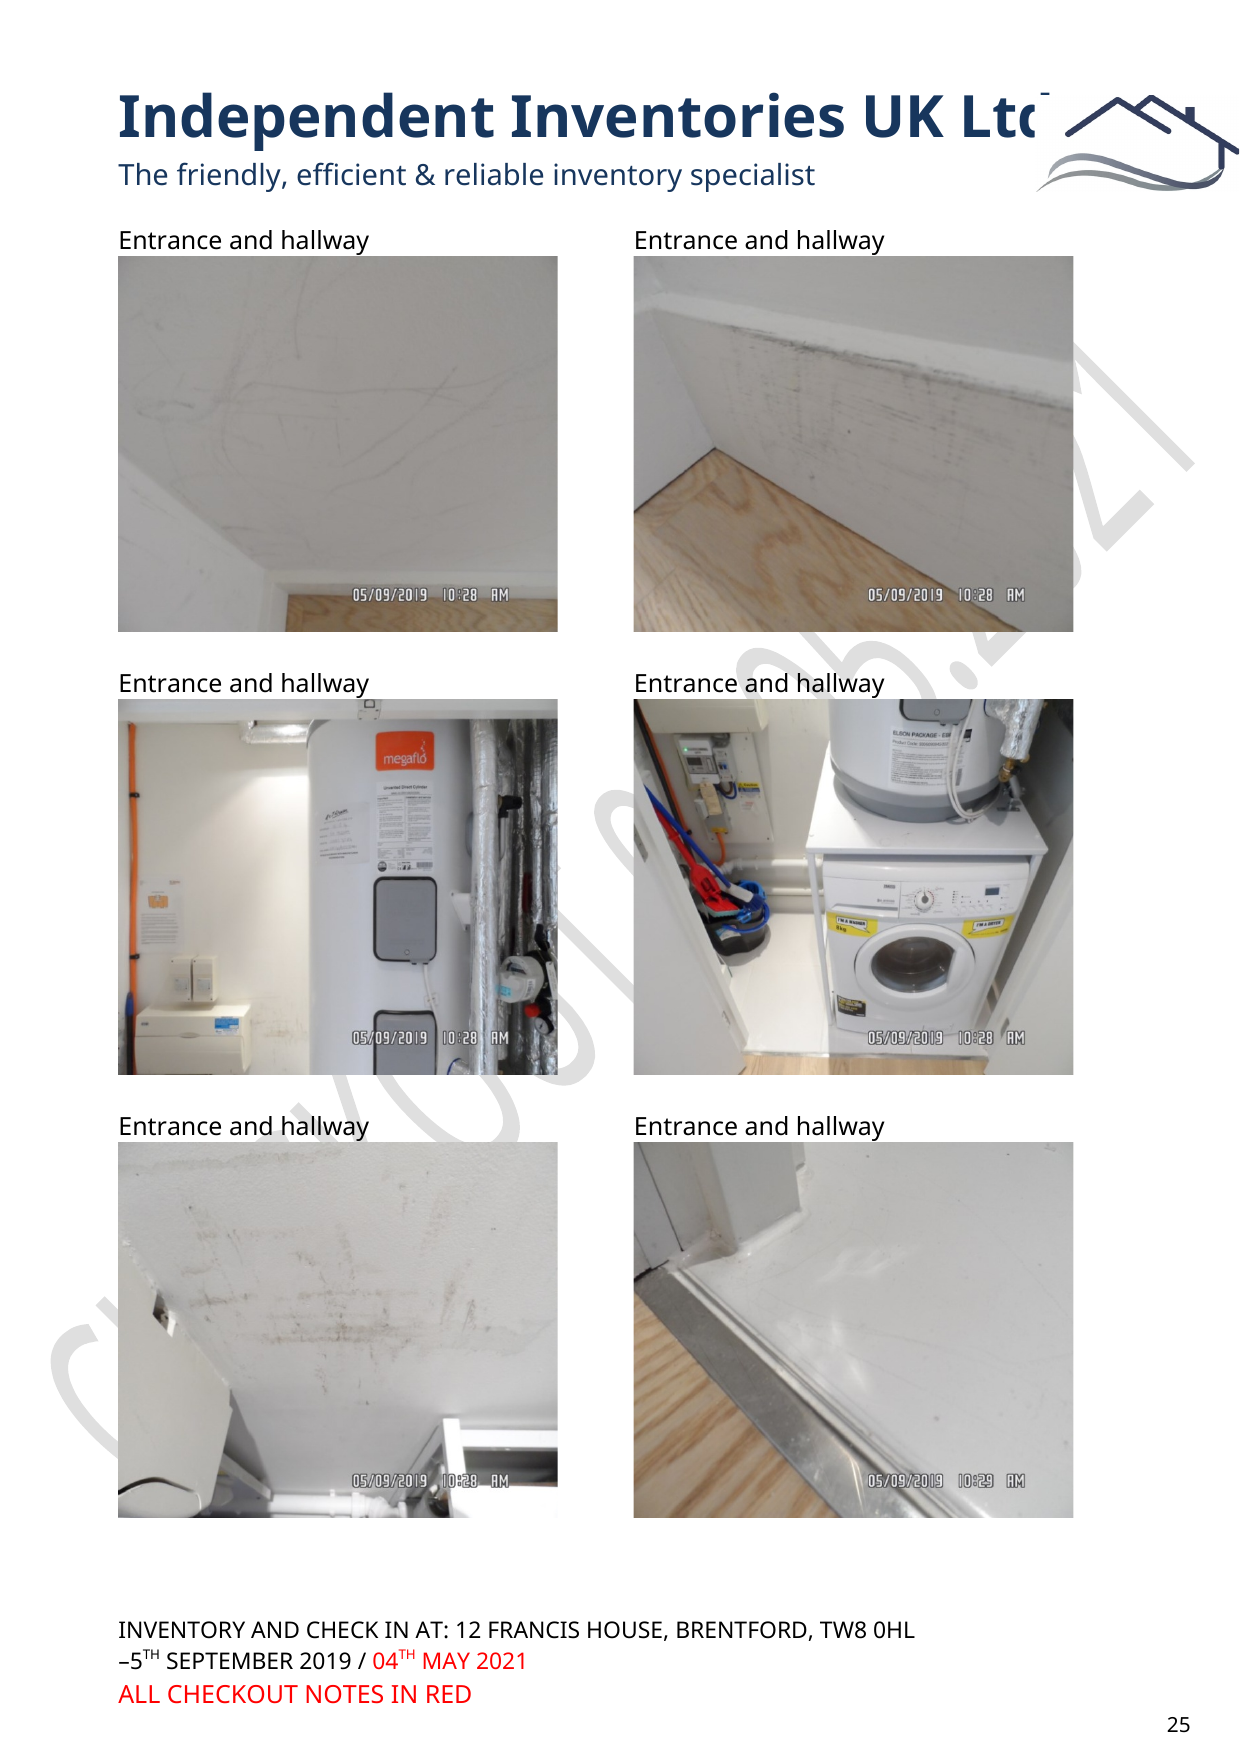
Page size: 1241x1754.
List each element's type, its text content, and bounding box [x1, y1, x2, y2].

picture [118, 1142, 558, 1518]
picture [633, 1142, 1074, 1518]
picture [633, 256, 1074, 632]
picture [118, 256, 558, 632]
text Entrance and hallway Entrance and hallway [118, 666, 1106, 700]
text Entrance and hallway Entrance and hallway [118, 223, 1106, 257]
text Entrance and hallway Entrance and hallway [118, 1109, 1106, 1143]
picture [1034, 95, 1240, 192]
picture [118, 699, 558, 1075]
picture [633, 699, 1074, 1075]
